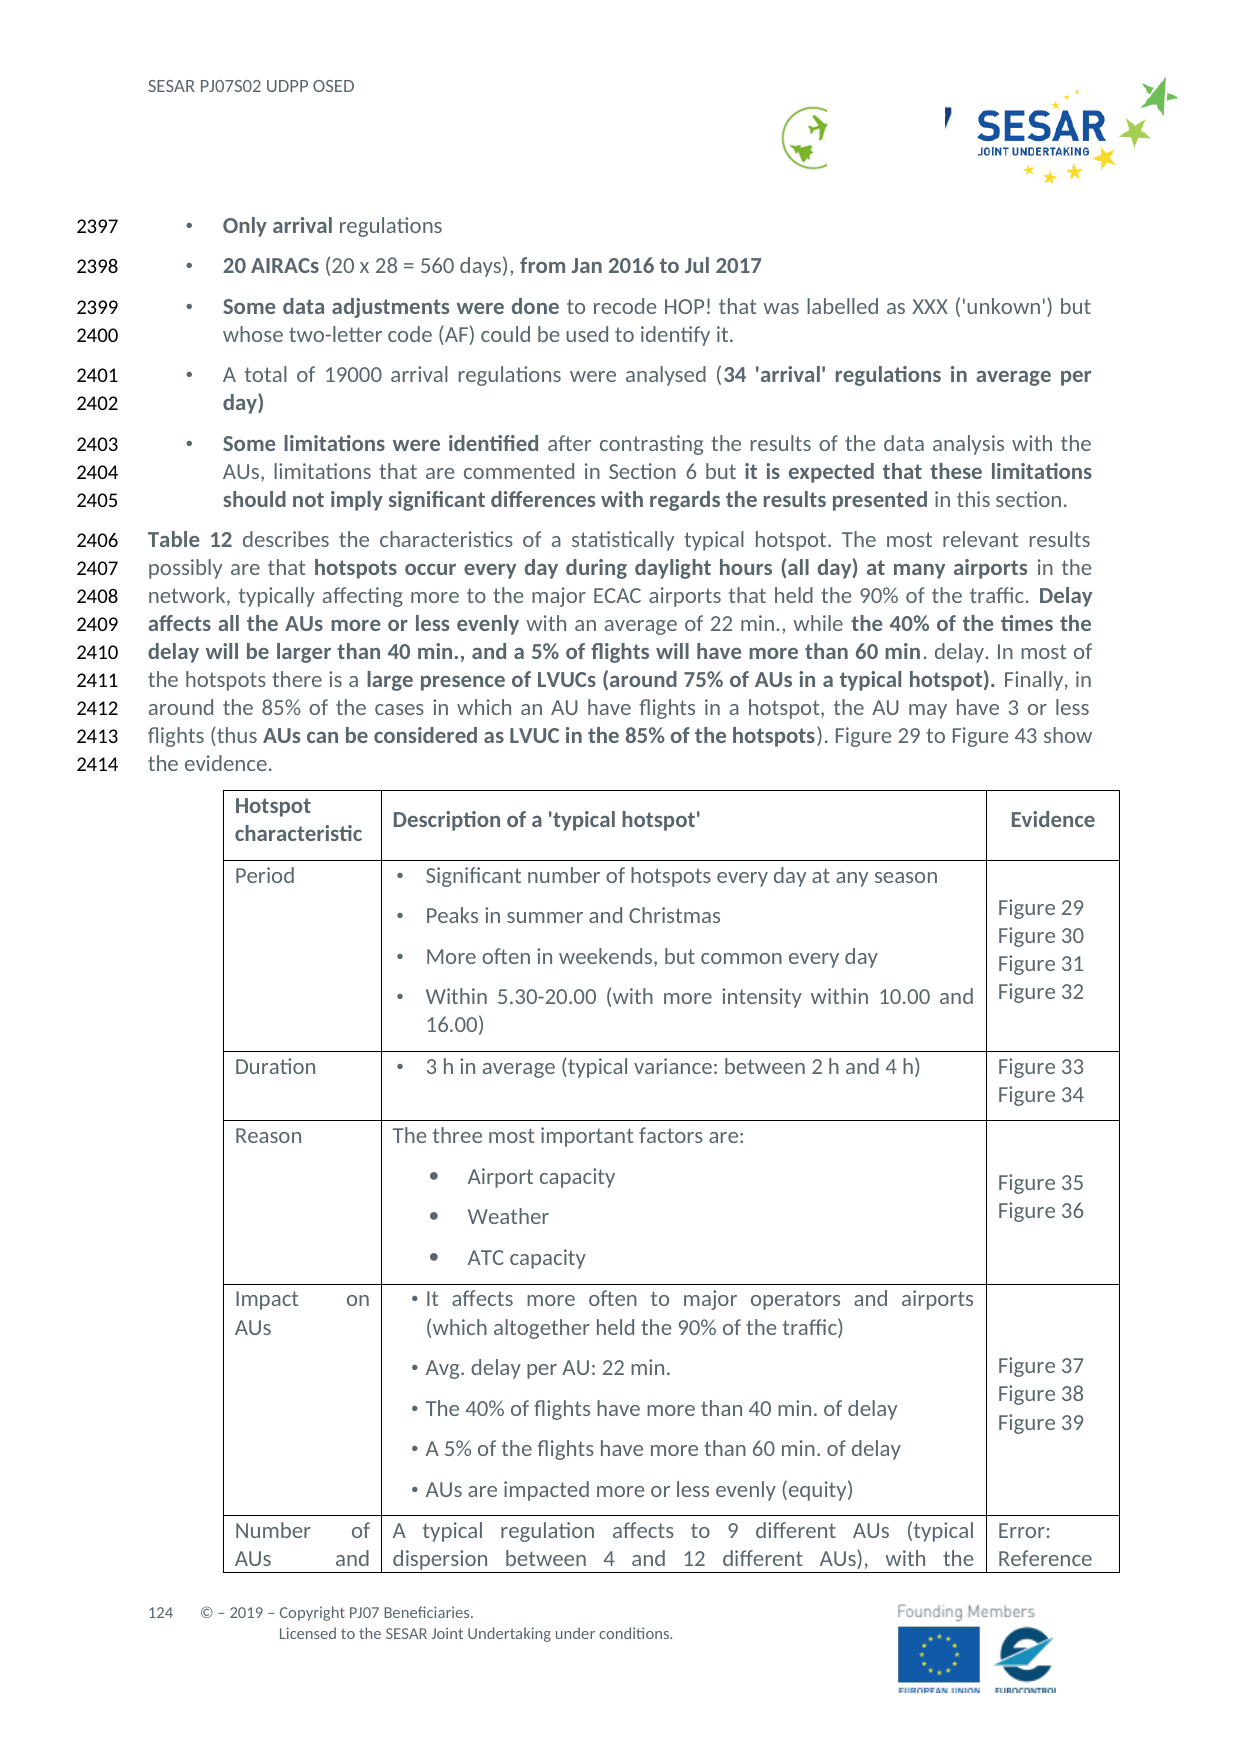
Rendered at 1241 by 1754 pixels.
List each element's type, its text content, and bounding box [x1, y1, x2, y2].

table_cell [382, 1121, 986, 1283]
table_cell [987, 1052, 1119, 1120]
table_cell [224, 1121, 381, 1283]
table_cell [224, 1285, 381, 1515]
list Some data adjustments were done to recode HOP! that was labelled as XXX ('unkown') but whose two-letter code (AF) could be used to identify it. [185, 292, 1092, 348]
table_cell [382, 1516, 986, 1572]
list 20 AIRACs (20 x 28 = 560 days), from Jan 2016 to Jul 2017 [185, 251, 1092, 279]
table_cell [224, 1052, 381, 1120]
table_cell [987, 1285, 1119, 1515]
list Some limitations were identified after contrasting the results of the data analysis with the AUs, limitations that are commented in Section 6 but it is expected that these limitations should not imply significant differences with regards the results presented in this section. [185, 429, 1092, 513]
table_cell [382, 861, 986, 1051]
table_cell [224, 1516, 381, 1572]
picture [767, 79, 958, 180]
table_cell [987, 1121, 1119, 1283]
text Table 12 describes the characteristics of a statistically typical hotspot. The most relevant results possibly are that hotspots occur every day during daylight hours (all day) at many airports in the network, typically affecting more to the major ECAC airports that held the 90% of the traffic. Delay affects all the AUs more or less evenly with an average of 22 min., while the 40% of the times the delay will be larger than 40 min., and a 5% of flights will have more than 60 min. delay. In most of the hotspots there is a large presence of LVUCs (around 75% of AUs in a typical hotspot). Finally, in around the 85% of the cases in which an AU have flights in a hotspot, the AU may have 3 or less flights (thus AUs can be considered as LVUC in the 85% of the hotspots). Figure 29 to Figure 43 show the evidence. [148, 525, 1092, 778]
list Only arrival regulations [185, 211, 1092, 239]
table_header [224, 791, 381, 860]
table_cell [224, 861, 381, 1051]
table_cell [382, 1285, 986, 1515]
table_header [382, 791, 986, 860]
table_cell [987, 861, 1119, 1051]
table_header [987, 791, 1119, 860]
list A total of 19000 arrival regulations were analysed (34 'arrival' regulations in average per day) [185, 360, 1092, 416]
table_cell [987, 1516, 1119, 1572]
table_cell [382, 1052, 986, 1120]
